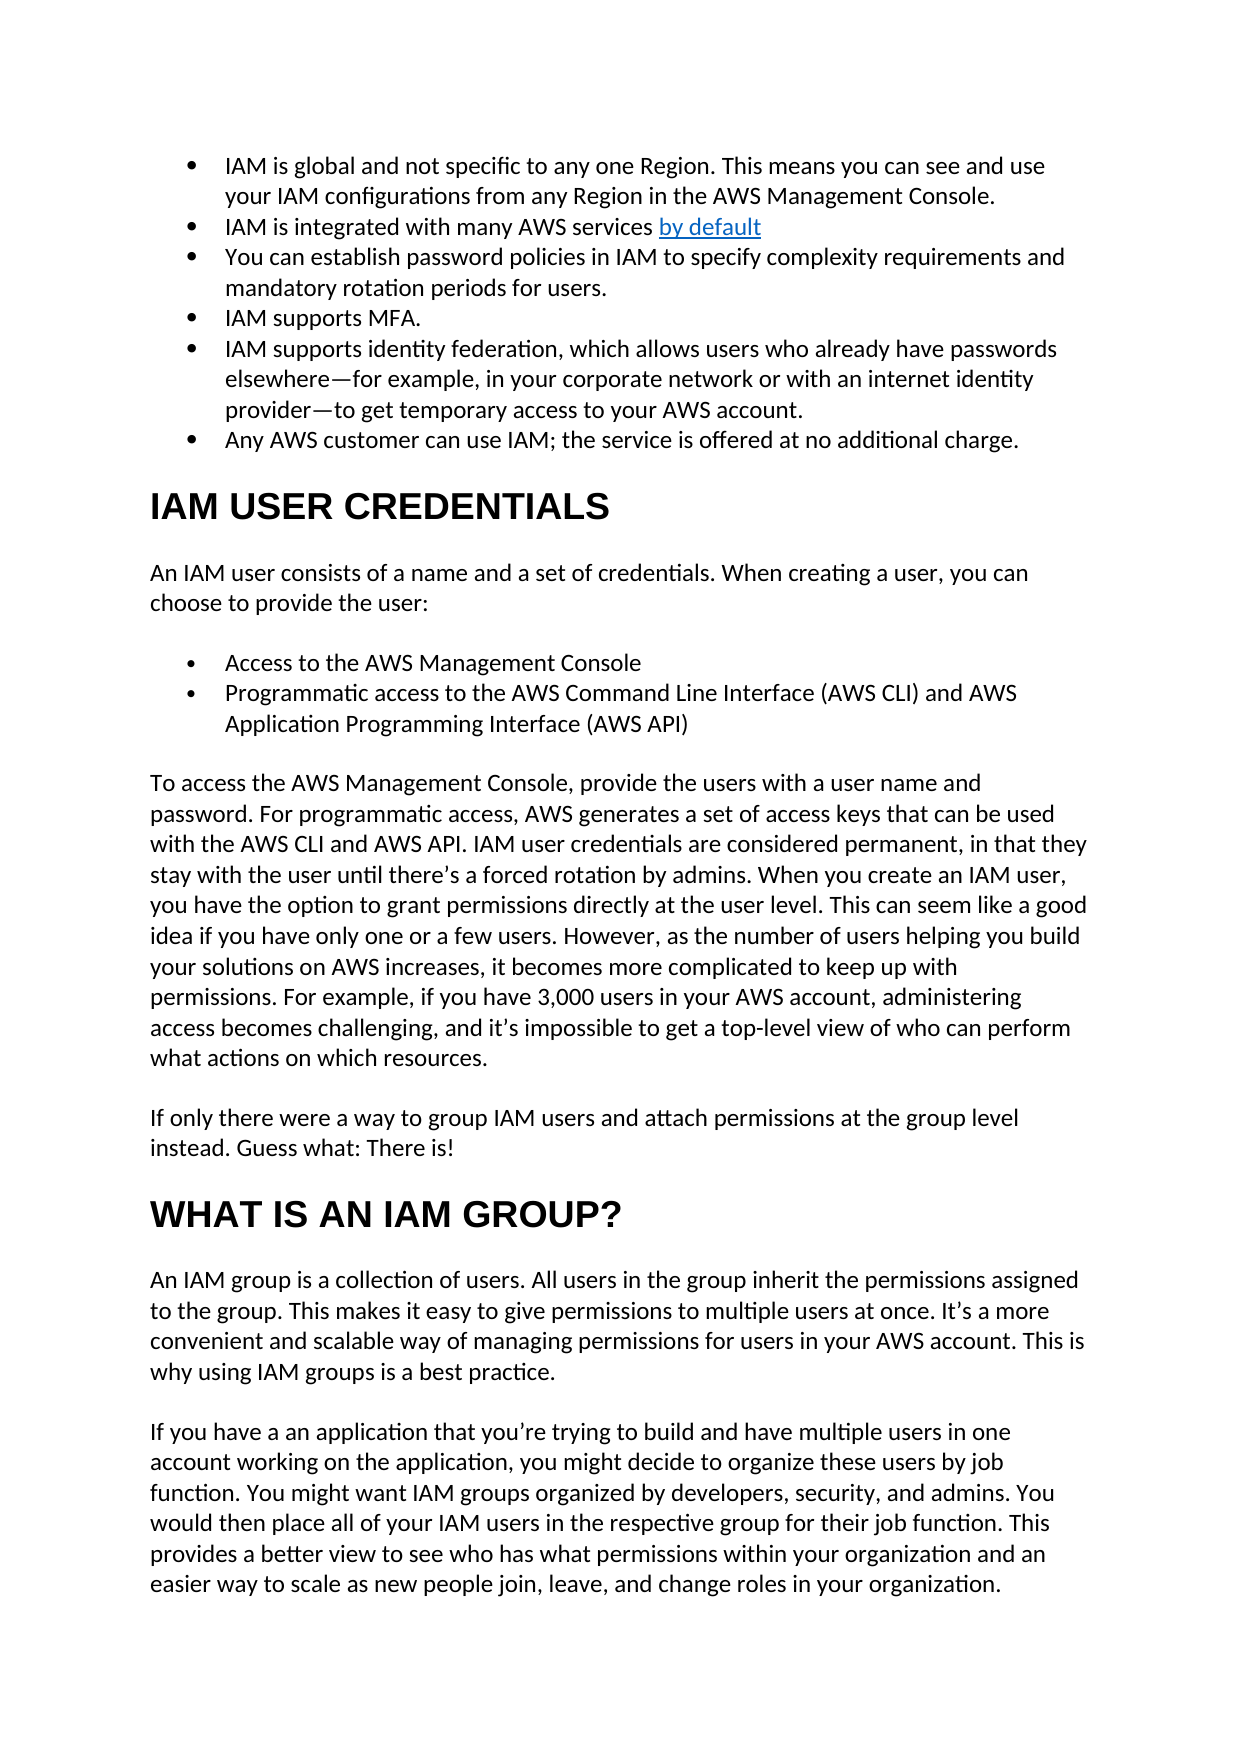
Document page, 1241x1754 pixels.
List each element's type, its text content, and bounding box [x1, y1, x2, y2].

text WHAT IS AN IAM GROUP? [150, 1428, 1090, 1471]
list IAM supports MFA. [187, 480, 1090, 511]
list Access to the AWS Management Console [187, 883, 1090, 913]
list Programmatic access to the AWS Command Line Interface (AWS CLI) and AWS Application Programming Interface (AWS API) [187, 913, 1090, 974]
list You can establish password policies in IAM to specify complexity requirements and mandatory rotation periods for users. [187, 390, 1090, 451]
list IAM supports identity federation, which allows users who already have passwords elsewhere—for example, in your corporate network or with an internet identity provider—to get temporary access to your AWS account. [187, 540, 1090, 632]
text IAM USER CREDENTIALS [150, 720, 1090, 763]
list IAM is global and not specific to any one Region. This means you can see and use your IAM configurations from any Region in the AWS Management Console. [187, 240, 1090, 301]
text To access the AWS Management Console, provide the users with a user name and password. For programmatic access, AWS generates a set of access keys that can be used with the AWS CLI and AWS API. IAM user credentials are considered permanent, in that they stay with the user until there’s a forced rotation by admins. When you create an IAM user, you have the option to grant permissions directly at the user level. This can seem like a good idea if you have only one or a few users. However, as the number of users helping you build your solutions on AWS increases, it becomes more complicated to keep up with permissions. For example, if you have 3,000 users in your AWS account, administering access becomes challenging, and it’s impossible to get a top-level view of who can perform what actions on which resources. [150, 1004, 1090, 1309]
text If only there were a way to group IAM users and attach permissions at the group level instead. Guess what: There is! [150, 1338, 1090, 1399]
text An IAM user consists of a name and a set of credentials. When creating a user, you can choose to provide the user: [150, 793, 1090, 854]
text To help control access and manage identities within your AWS account, IAM offers many features to ensure security. [150, 150, 1090, 211]
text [150, 1501, 1090, 1562]
list IAM is integrated with many AWS services by default [187, 330, 1090, 361]
list Any AWS customer can use IAM; the service is offered at no additional charge. [187, 661, 1090, 691]
